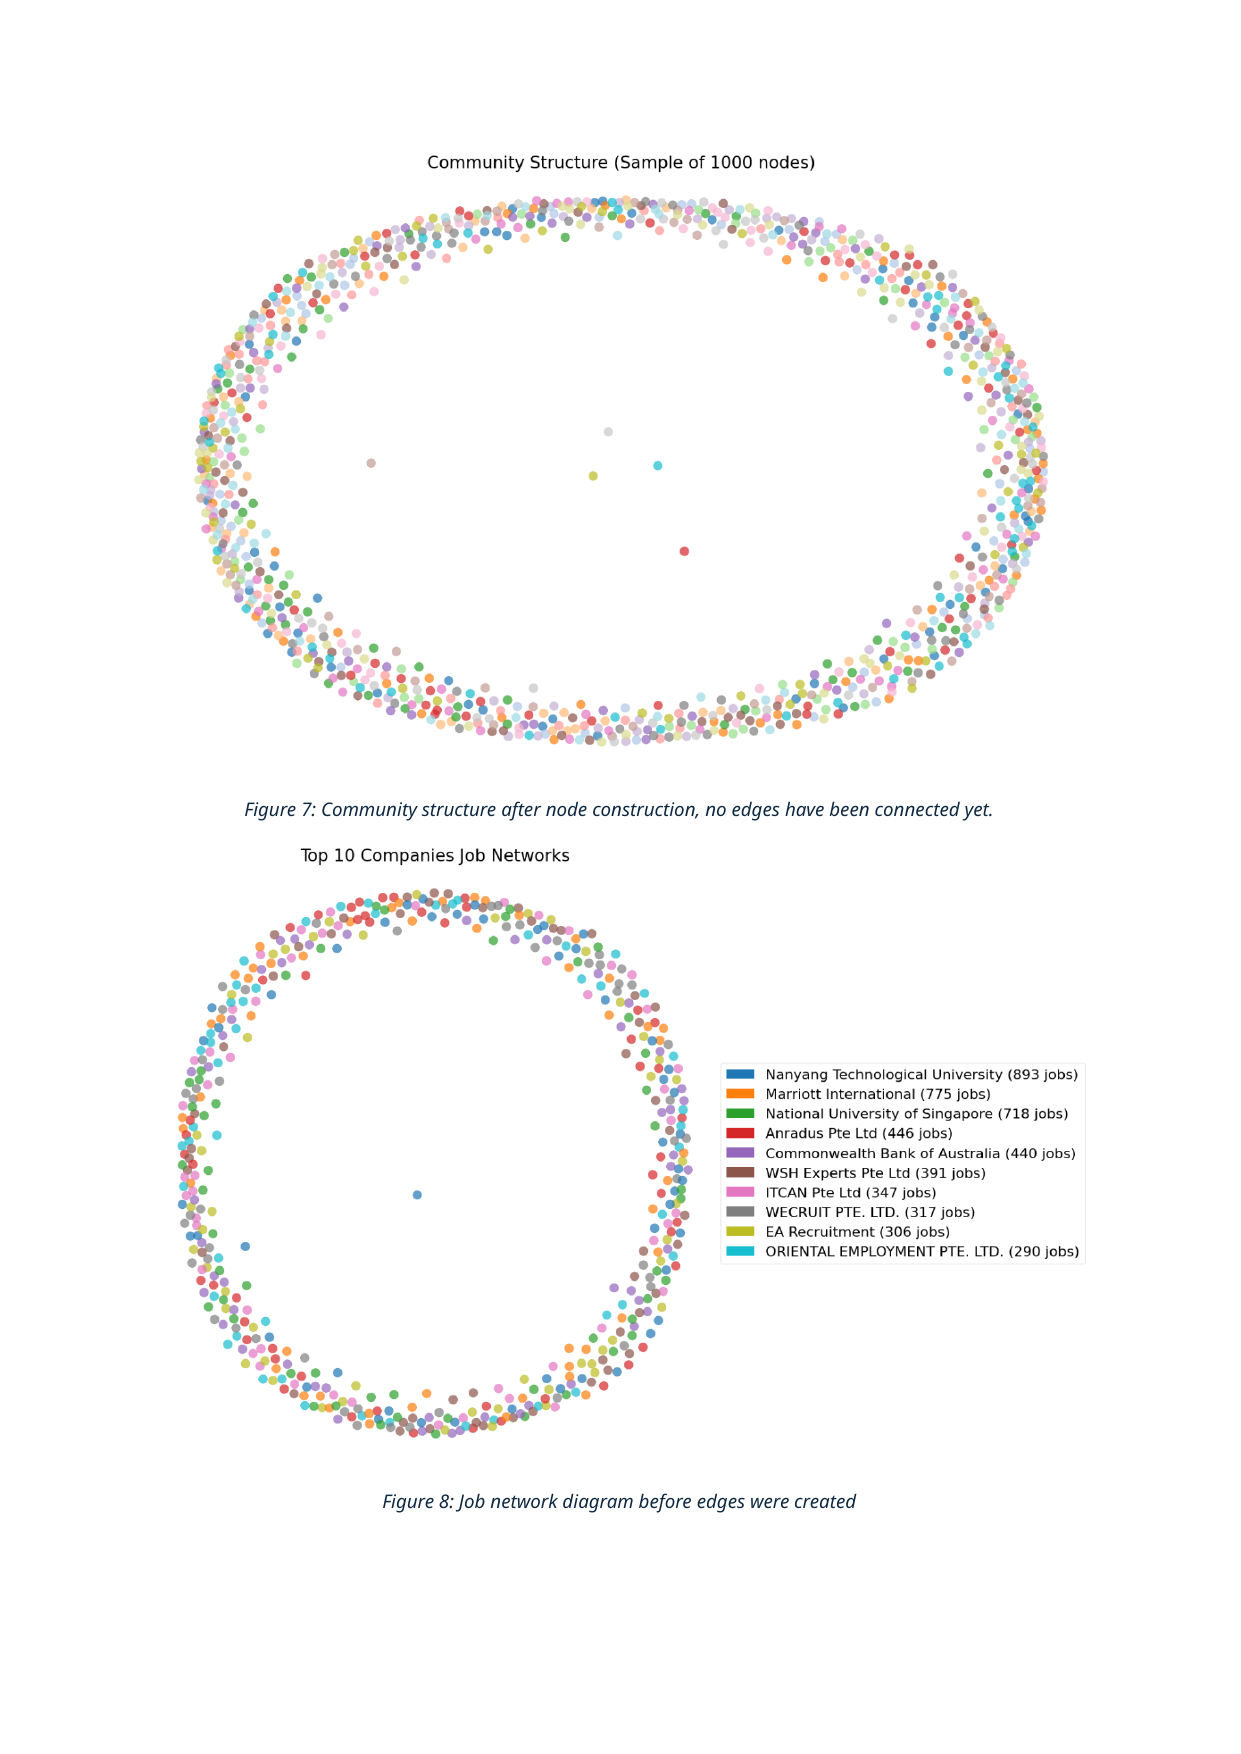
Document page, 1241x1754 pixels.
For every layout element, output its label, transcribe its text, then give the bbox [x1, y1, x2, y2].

text Figure 7: Community structure after node construction, no edges have been connected yet. [150, 796, 1090, 822]
picture [150, 842, 1091, 1467]
picture [150, 150, 1091, 775]
text Figure 8: Job network diagram before edges were created [150, 1488, 1090, 1514]
